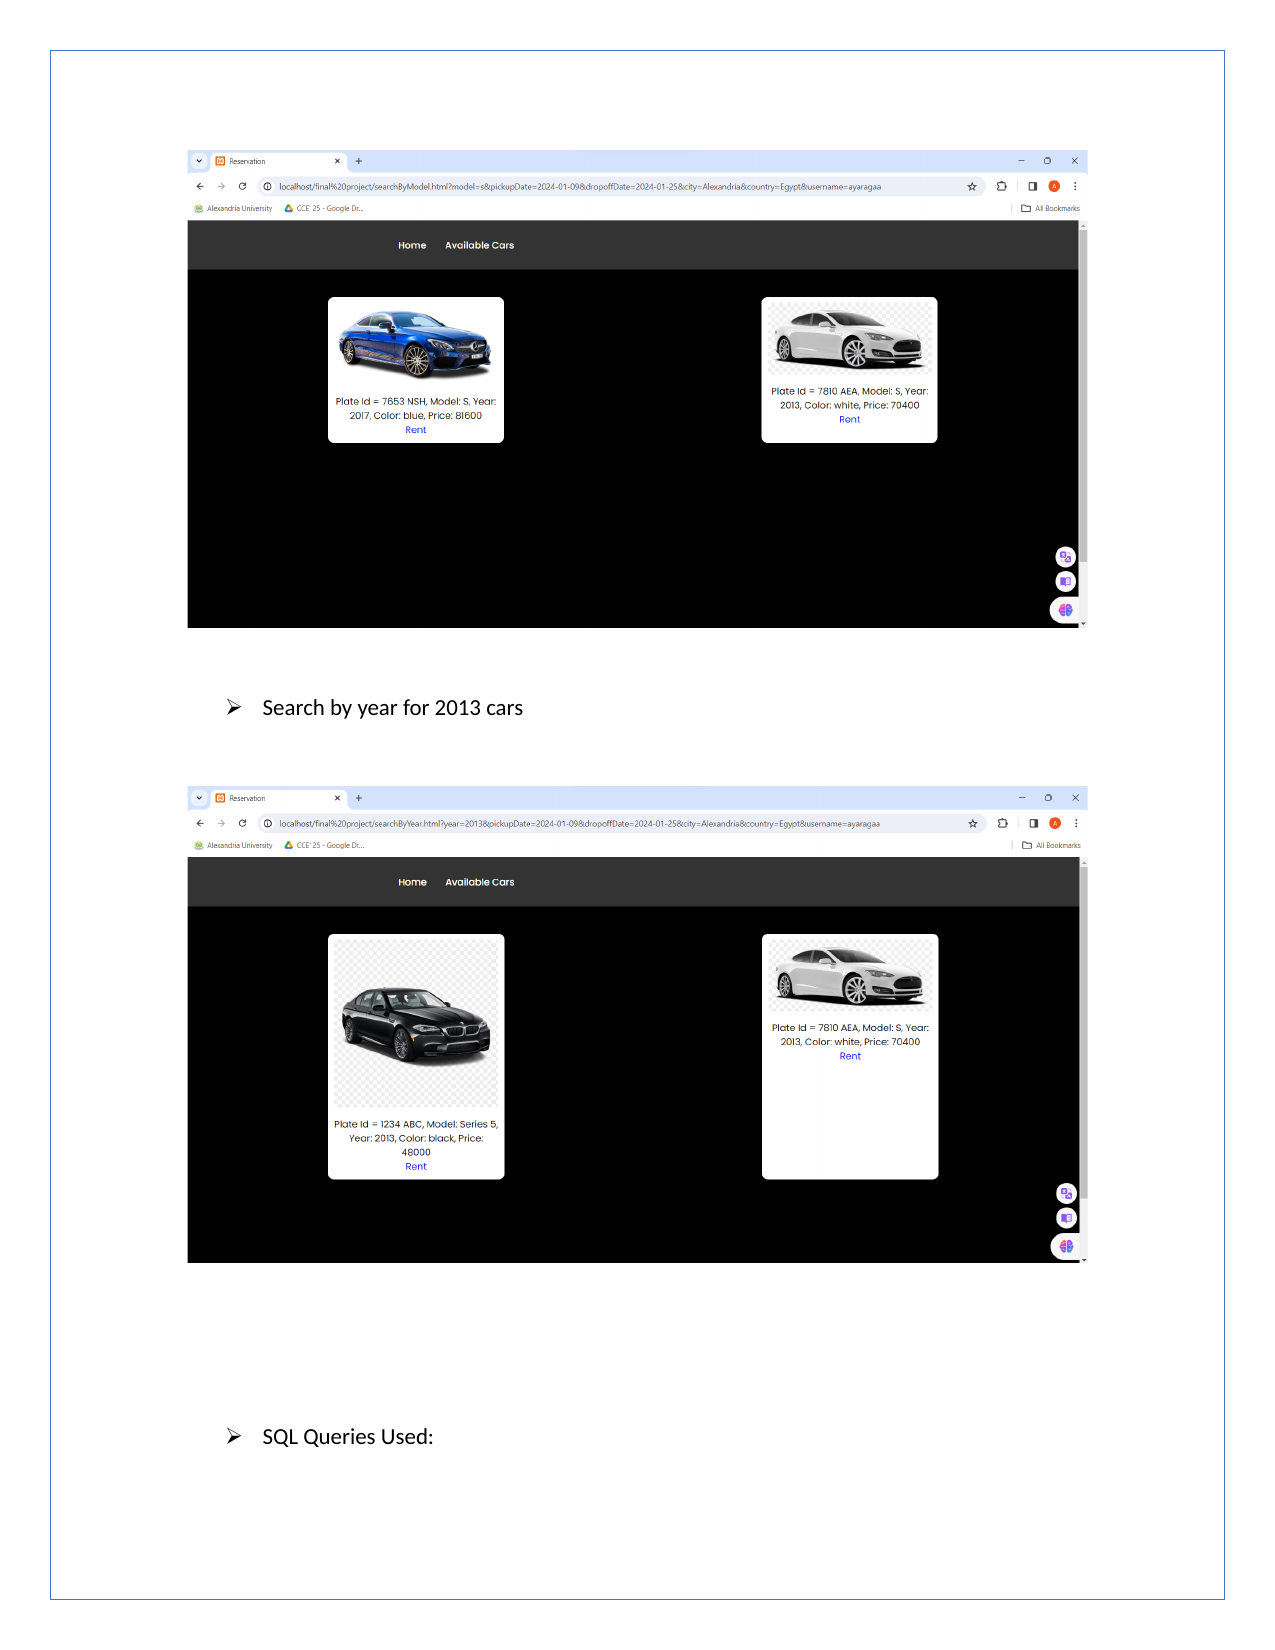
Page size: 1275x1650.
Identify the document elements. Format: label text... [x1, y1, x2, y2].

list Search by year for 2013 cars [225, 693, 1087, 721]
picture [187, 150, 1088, 628]
list SQL Queries Used: [225, 1422, 1087, 1450]
picture [187, 786, 1088, 1263]
